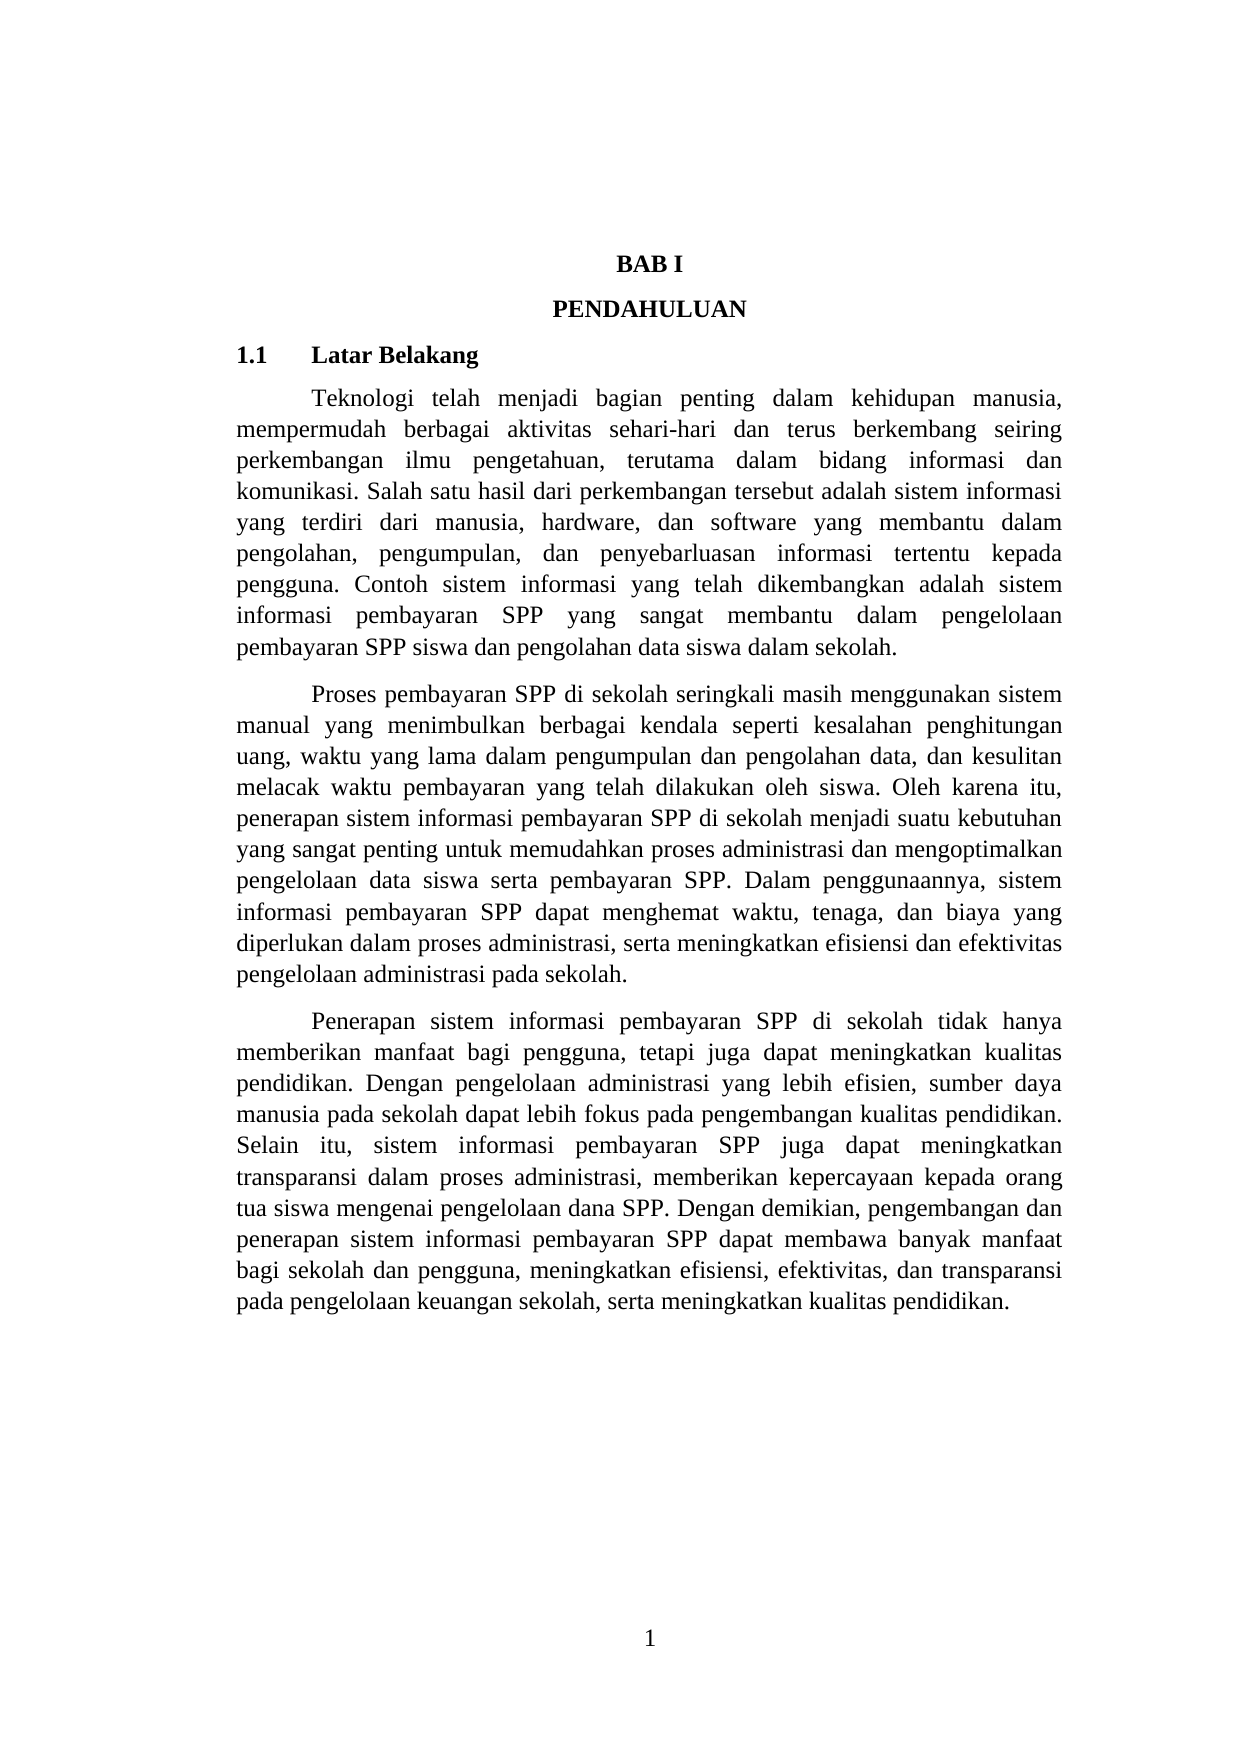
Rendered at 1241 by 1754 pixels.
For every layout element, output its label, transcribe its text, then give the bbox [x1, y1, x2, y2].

text Teknologi telah menjadi bagian penting dalam kehidupan manusia, mempermudah berbagai aktivitas sehari-hari dan terus berkembang seiring perkembangan ilmu pengetahuan, terutama dalam bidang informasi dan komunikasi. Salah satu hasil dari perkembangan tersebut adalah sistem informasi yang terdiri dari manusia, hardware, dan software yang membantu dalam pengolahan, pengumpulan, dan penyebarluasan informasi tertentu kepada pengguna. Contoh sistem informasi yang telah dikembangkan adalah sistem informasi pembayaran SPP yang sangat membantu dalam pengelolaan pembayaran SPP siswa dan pengolahan data siswa dalam sekolah. [236, 383, 1063, 660]
text Penerapan sistem informasi pembayaran SPP di sekolah tidak hanya memberikan manfaat bagi pengguna, tetapi juga dapat meningkatkan kualitas pendidikan. Dengan pengelolaan administrasi yang lebih efisien, sumber daya manusia pada sekolah dapat lebih fokus pada pengembangan kualitas pendidikan. Selain itu, sistem informasi pembayaran SPP juga dapat meningkatkan transparansi dalam proses administrasi, memberikan kepercayaan kepada orang tua siswa mengenai pengelolaan dana SPP. Dengan demikian, pengembangan dan penerapan sistem informasi pembayaran SPP dapat membawa banyak manfaat bagi sekolah dan pengguna, meningkatkan efisiensi, efektivitas, dan transparansi pada pengelolaan keuangan sekolah, serta meningkatkan kualitas pendidikan. [236, 1006, 1063, 1314]
subtitle Latar Belakang [236, 340, 1063, 368]
text Proses pembayaran SPP di sekolah seringkali masih menggunakan sistem manual yang menimbulkan berbagai kendala seperti kesalahan penghitungan uang, waktu yang lama dalam pengumpulan dan pengolahan data, dan kesulitan melacak waktu pembayaran yang telah dilakukan oleh siswa. Oleh karena itu, penerapan sistem informasi pembayaran SPP di sekolah menjadi suatu kebutuhan yang sangat penting untuk memudahkan proses administrasi dan mengoptimalkan pengelolaan data siswa serta pembayaran SPP. Dalam penggunaannya, sistem informasi pembayaran SPP dapat menghemat waktu, tenaga, dan biaya yang diperlukan dalam proses administrasi, serta meningkatkan efisiensi dan efektivitas pengelolaan administrasi pada sekolah. [236, 679, 1063, 987]
subtitle PENDAHULUAN [236, 294, 1063, 323]
subtitle BAB I [236, 249, 1063, 277]
